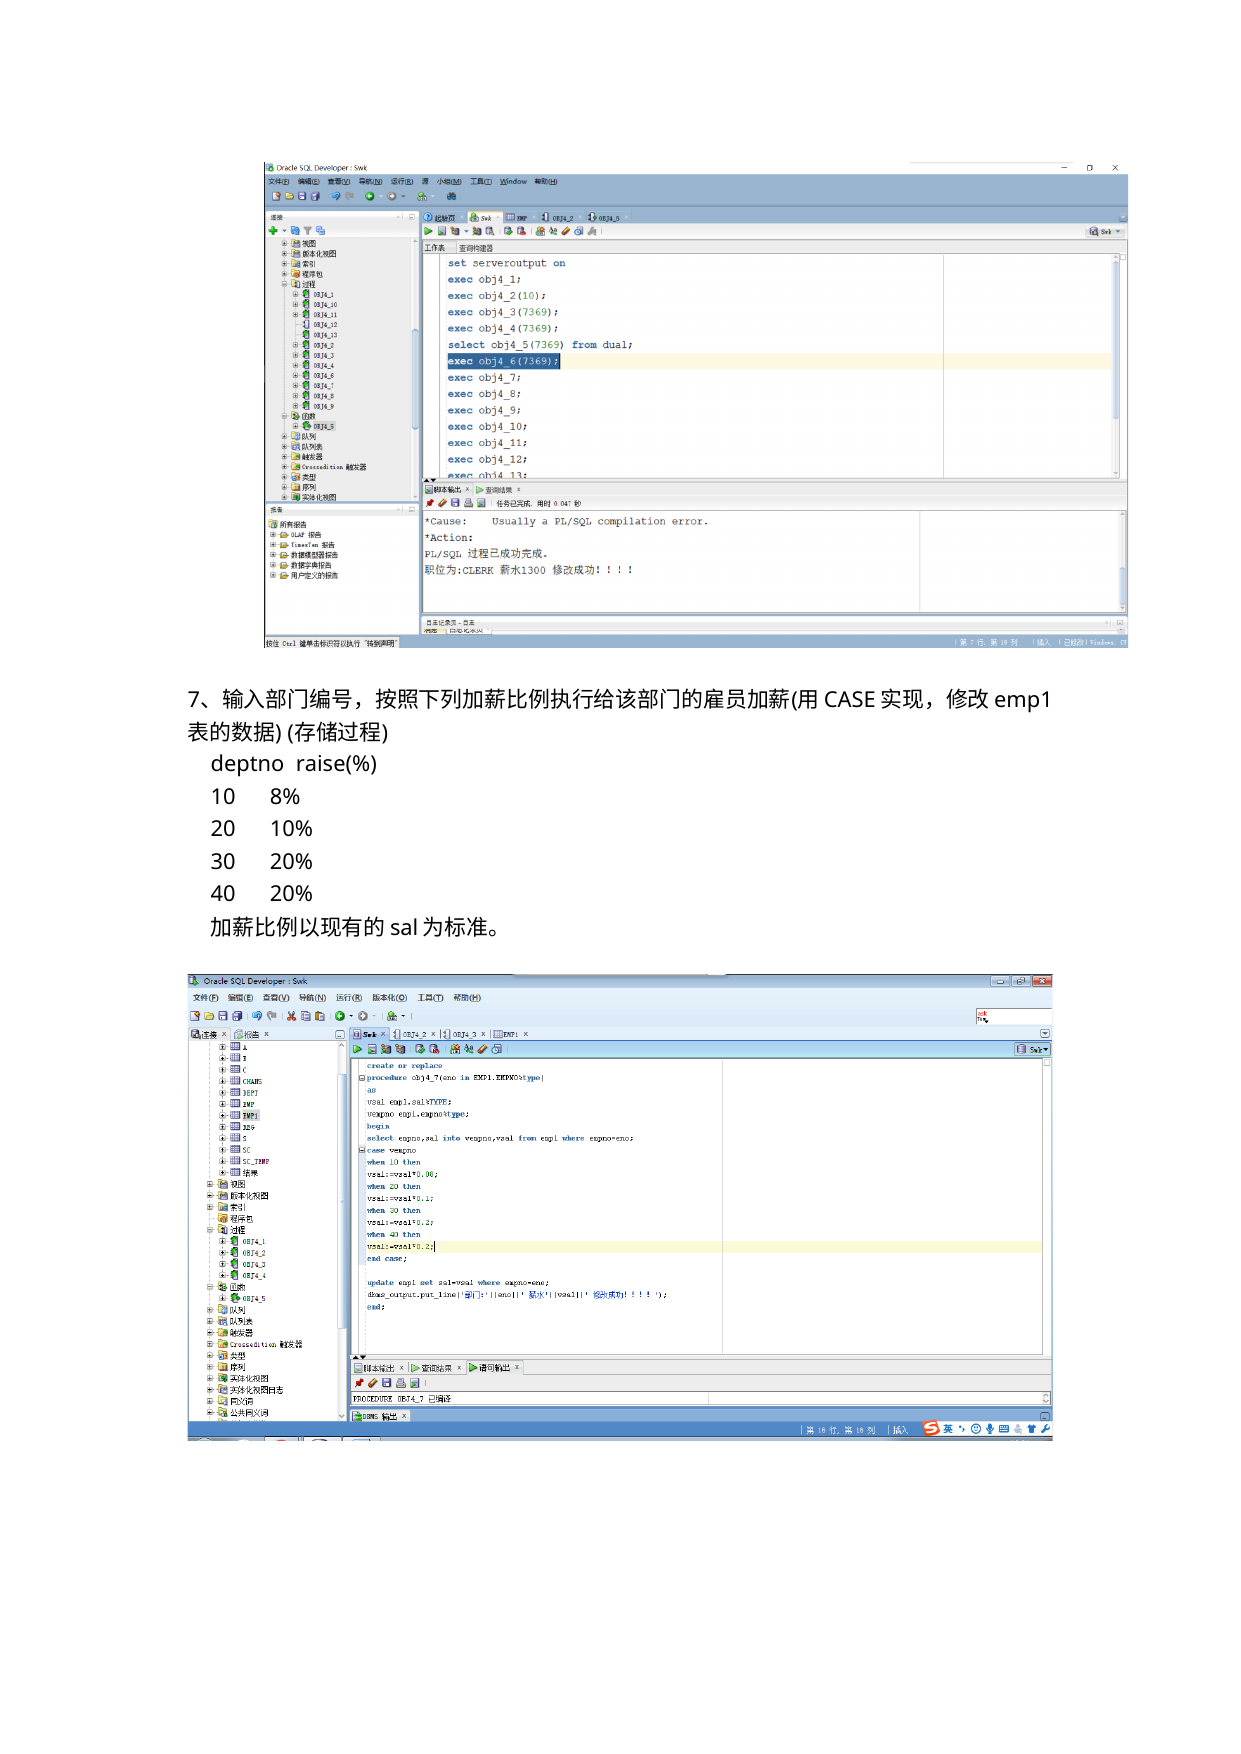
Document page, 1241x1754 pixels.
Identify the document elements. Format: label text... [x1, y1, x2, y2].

text 7、输入部门编号，按照下列加薪比例执行给该部门的雇员加薪(用CASE实现，修改emp1表的数据) (存储过程) [187, 682, 1053, 747]
picture [264, 162, 1129, 648]
text deptno raise(%) [187, 747, 1053, 779]
picture [187, 974, 1053, 1441]
text 10 8% [187, 779, 1053, 812]
text 20 10% [187, 812, 1053, 844]
text 30 20% [187, 844, 1053, 877]
text 40 20% [187, 877, 1053, 909]
text 加薪比例以现有的sal为标准。 [187, 909, 1053, 942]
